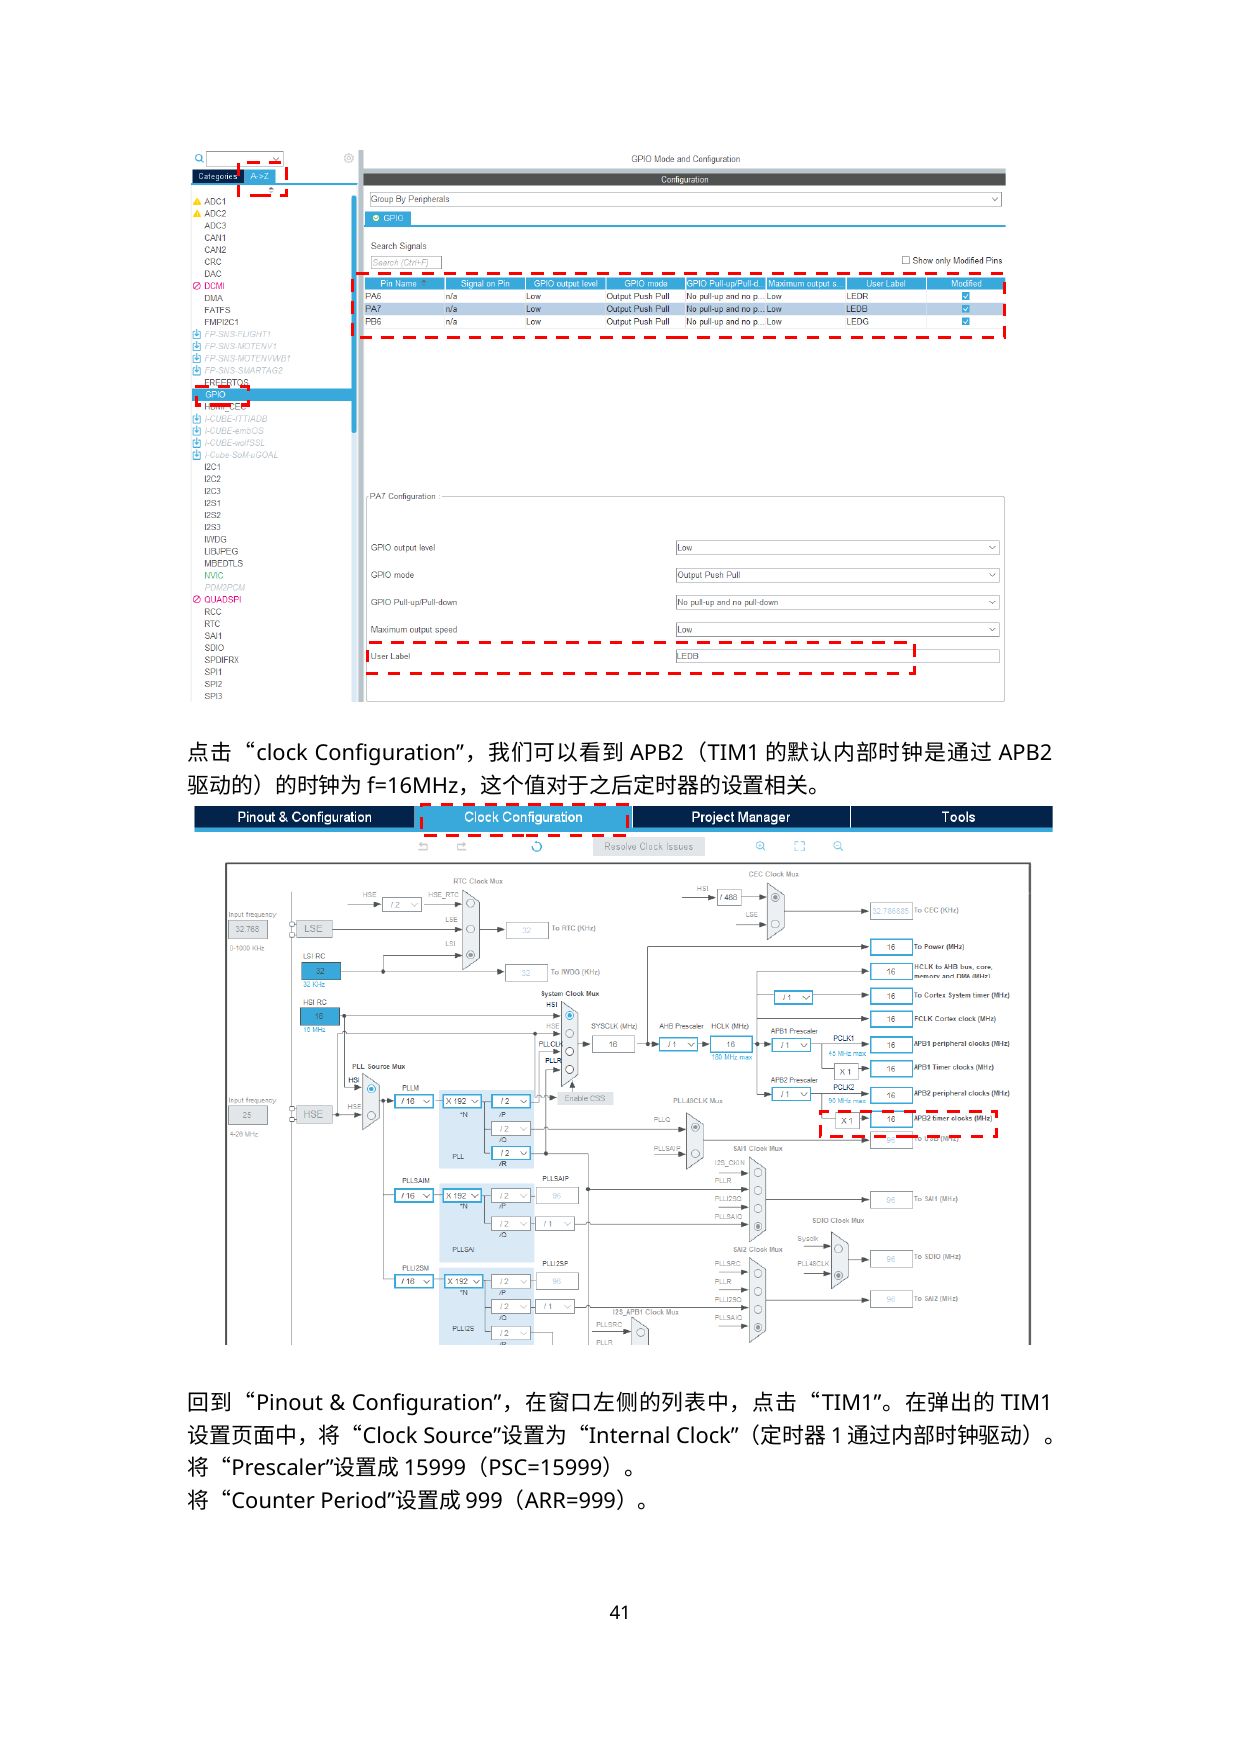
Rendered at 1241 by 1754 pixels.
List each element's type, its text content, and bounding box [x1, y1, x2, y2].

picture [187, 800, 1053, 1345]
text 将“Prescaler”设置成15999（PSC=15999）。 [187, 1450, 1053, 1482]
text 将“Counter Period”设置成999（ARR=999）。 [187, 1482, 1053, 1515]
text 回到“Pinout & Configuration”，在窗口左侧的列表中，点击“TIM1”。在弹出的TIM1设置页面中，将“Clock Source”设置为“Internal Clock”（定时器1通过内部时钟驱动）。 [187, 1385, 1053, 1450]
text 点击“clock Configuration”，我们可以看到APB2（TIM1的默认内部时钟是通过APB2驱动的）的时钟为f=16MHz，这个值对于之后定时器的设置相关。 [187, 735, 1053, 800]
picture [187, 150, 1006, 702]
